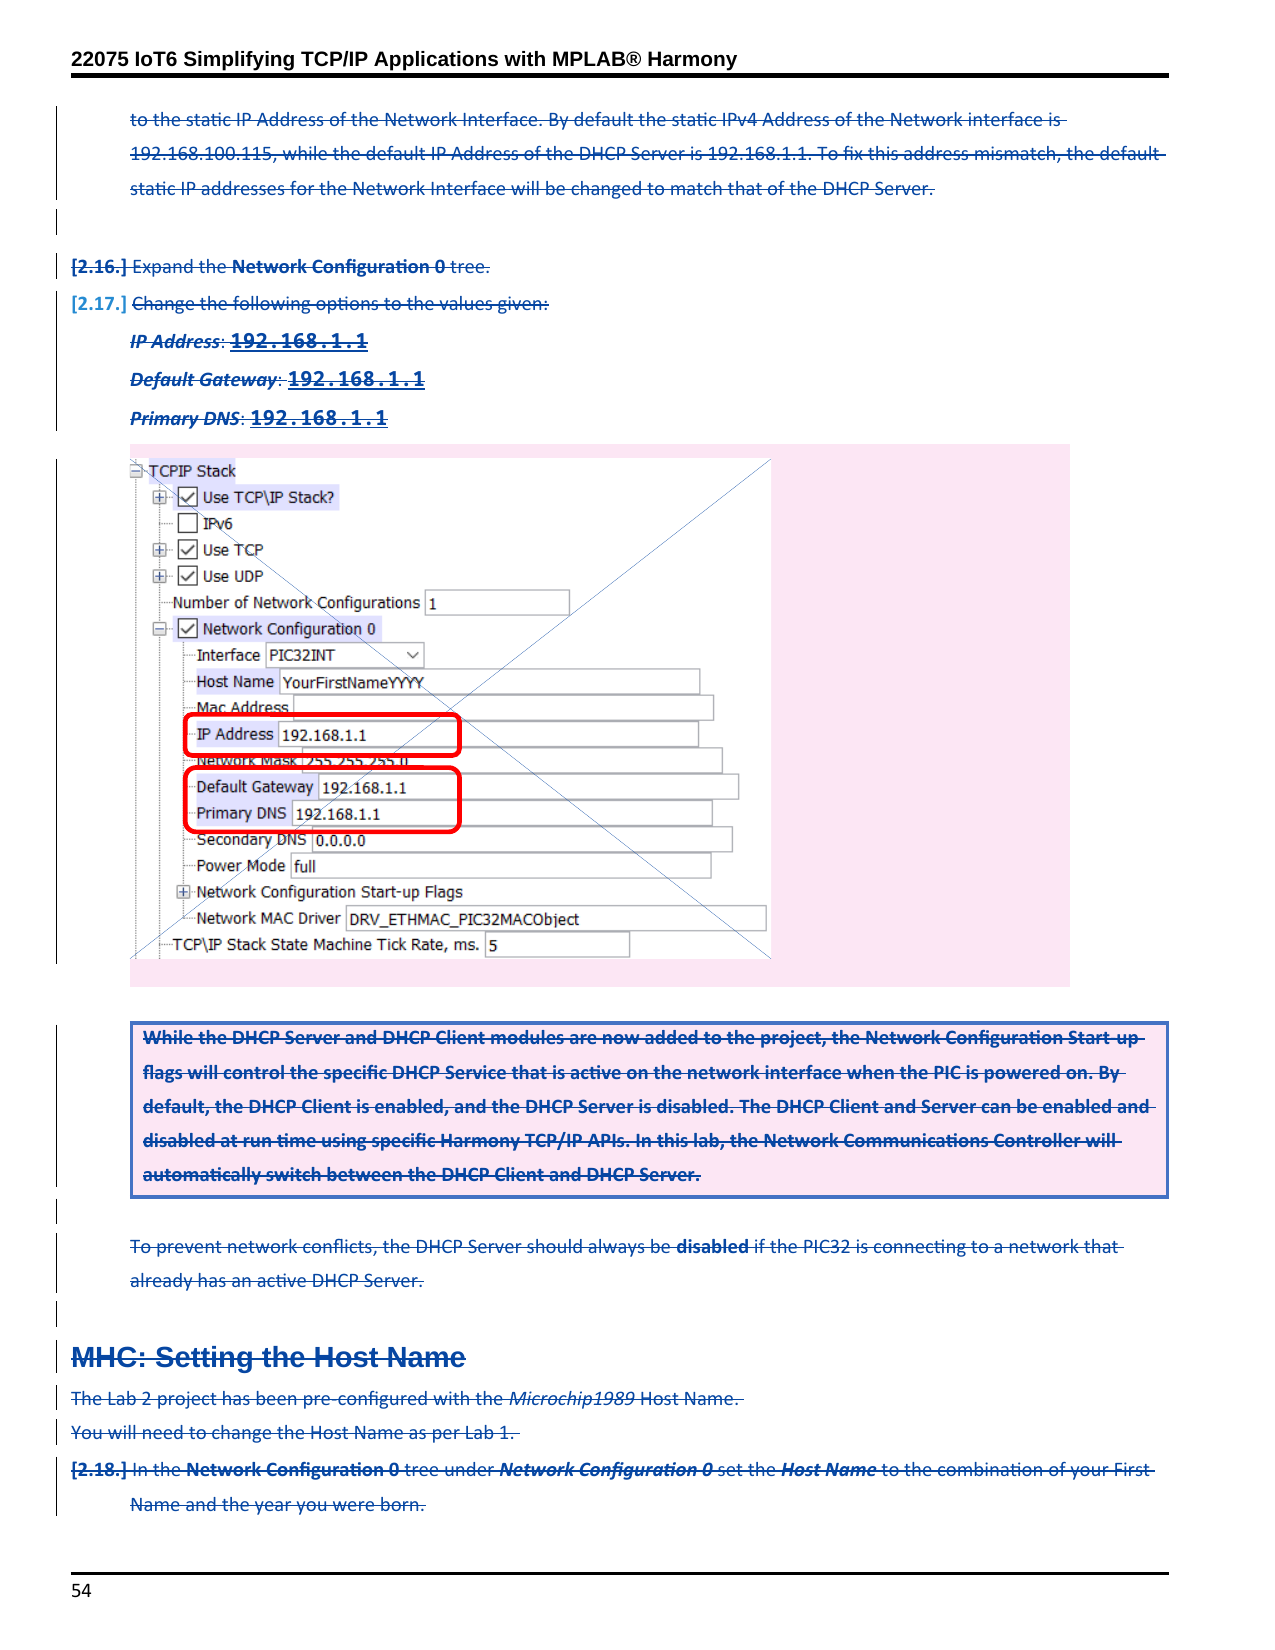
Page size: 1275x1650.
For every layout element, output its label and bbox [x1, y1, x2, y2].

picture [452, 460, 772, 958]
picture [188, 770, 370, 829]
picture [188, 717, 438, 753]
picture [298, 770, 457, 829]
picture [131, 458, 770, 708]
picture [132, 719, 769, 959]
picture [396, 717, 457, 753]
picture [129, 460, 449, 958]
